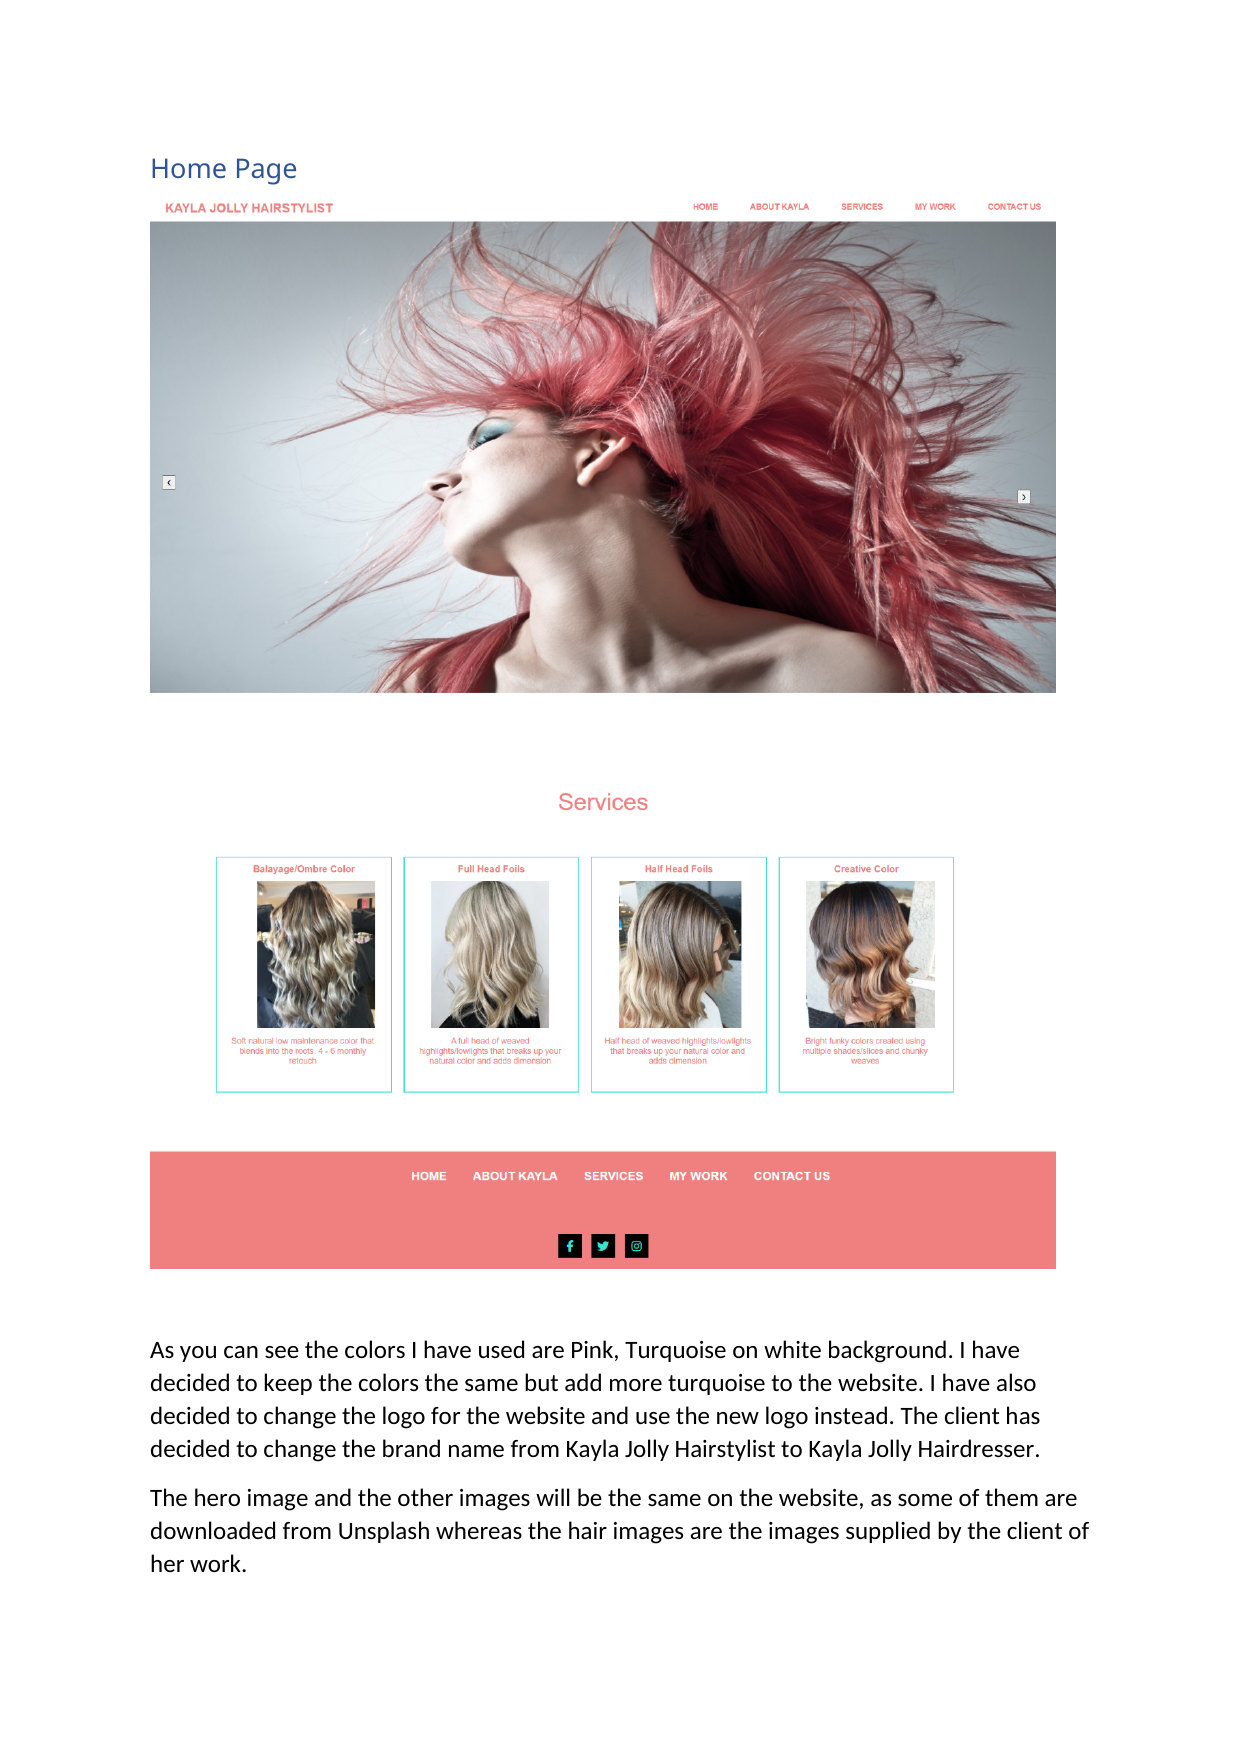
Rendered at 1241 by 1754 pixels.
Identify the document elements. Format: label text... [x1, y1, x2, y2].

text The hero image and the other images will be the same on the website, as some of them are downloaded from Unsplash whereas the hair images are the images supplied by the client of her work. [150, 1483, 1090, 1579]
subtitle Home Page [150, 150, 1090, 187]
picture [150, 189, 1090, 1269]
text As you can see the colors I have used are Pink, Turquoise on white background. I have decided to keep the colors the same but add more turquoise to the website. I have also decided to change the logo for the website and use the new logo instead. The client has decided to change the brand name from Kayla Jolly Hairstylist to Kayla Jolly Hairdresser. [150, 1334, 1090, 1463]
